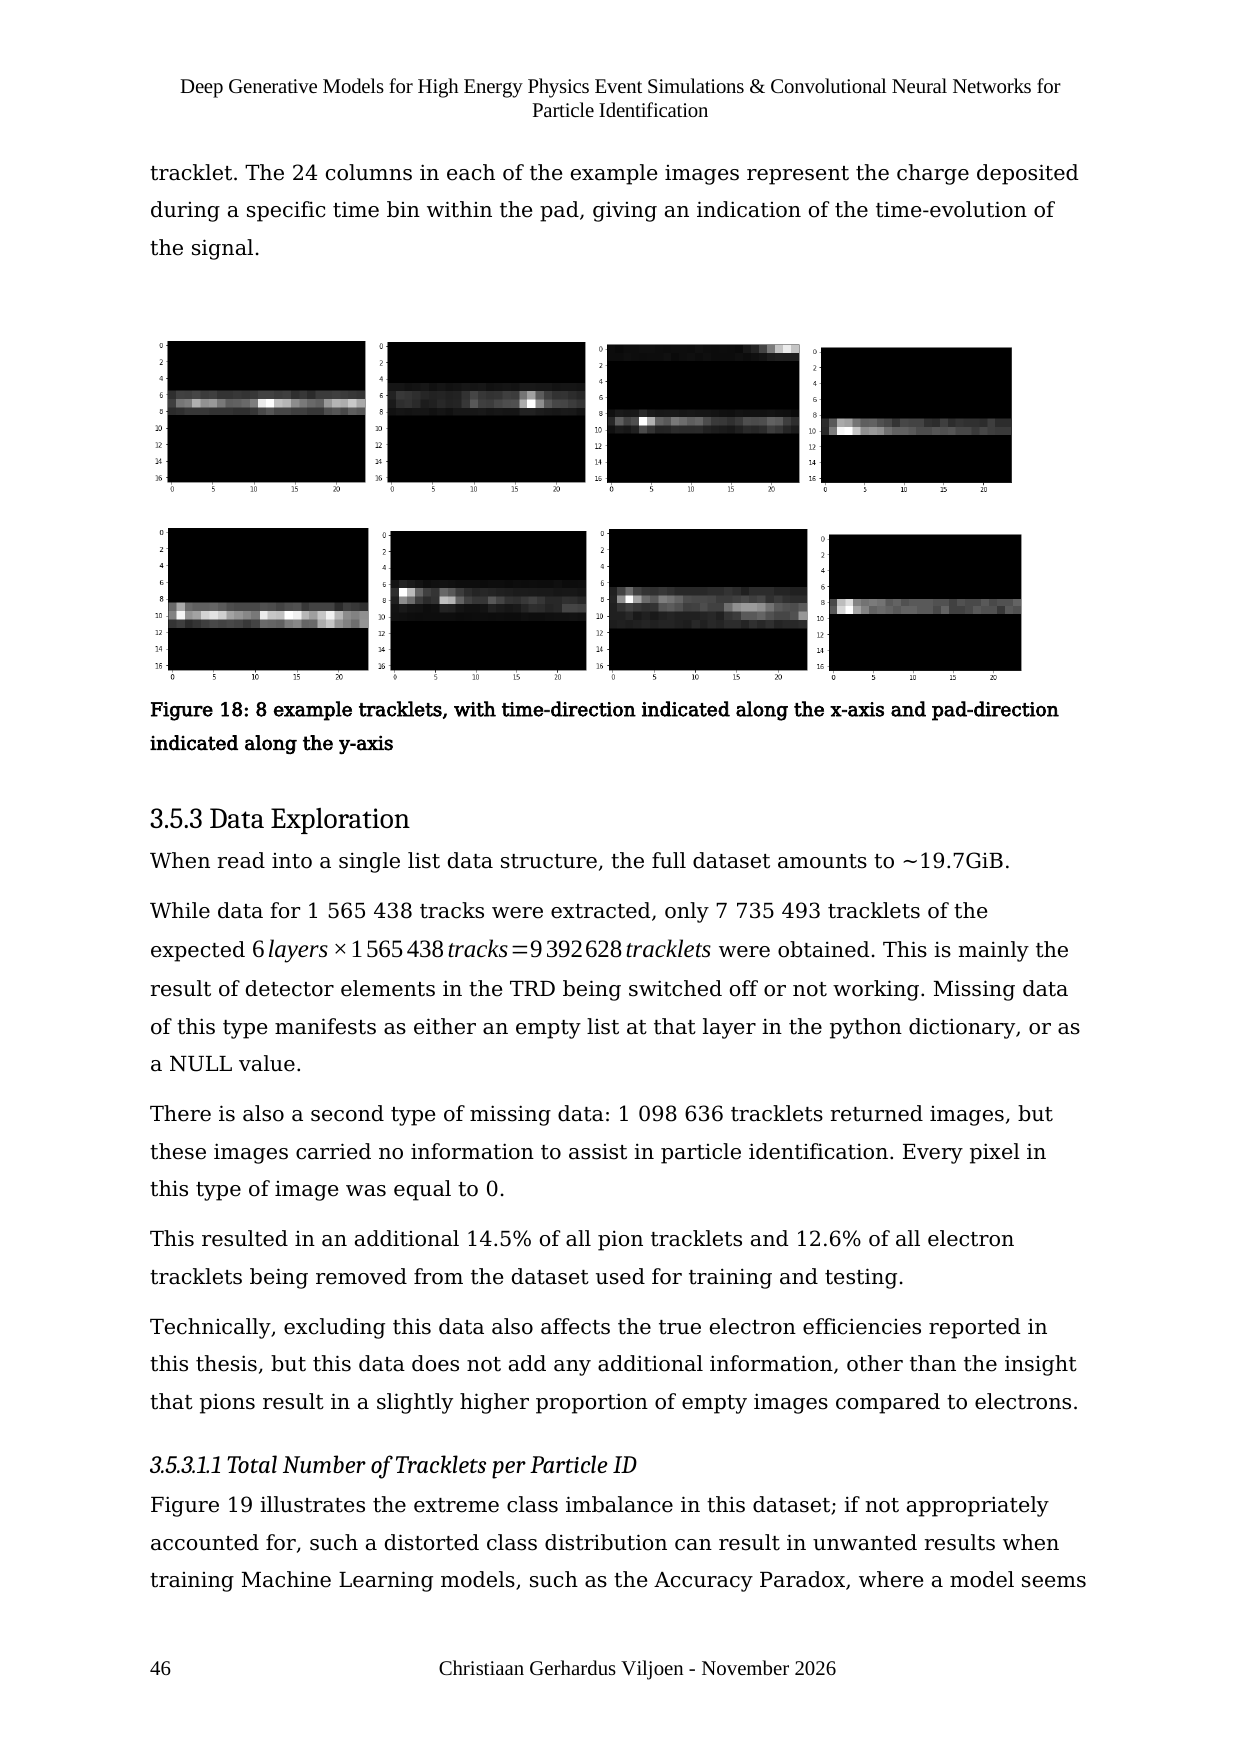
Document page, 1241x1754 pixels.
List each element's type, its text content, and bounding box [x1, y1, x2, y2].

picture [150, 334, 1017, 497]
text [150, 159, 1090, 259]
text This resulted in an additional 14.5% of all pion tracklets and 12.6% of all electron tracklets being removed from the dataset used for training and testing. [150, 1226, 1090, 1288]
text Figure 18: 8 example tracklets, with time-direction indicated along the x-axis and pad-direction indicated along the y-axis [150, 697, 1090, 753]
text While data for 1 565 438 tracks were extracted, only 7 735 493 tracklets of the expected were obtained. This is mainly the result of detector elements in the TRD being switched off or not working. Missing data of this type manifests as either an empty list at that layer in the python dictionary, or as a NULL value. [150, 898, 1090, 1076]
subtitle Data Exploration [150, 802, 1090, 836]
picture [150, 521, 1027, 685]
text There is also a second type of missing data: 1 098 636 tracklets returned images, but these images carried no information to assist in particle identification. Every pixel in this type of image was equal to 0. [150, 1101, 1090, 1201]
text Technically, excluding this data also affects the true electron efficiencies reported in this thesis, but this data does not add any additional information, other than the insight that pions result in a slightly higher proportion of empty images compared to electrons. [150, 1313, 1090, 1413]
text When read into a single list data structure, the full dataset amounts to ~19.7GiB. [150, 848, 1090, 873]
subtitle Total Number of Tracklets per Particle ID [150, 1451, 1090, 1480]
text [150, 1492, 1090, 1592]
